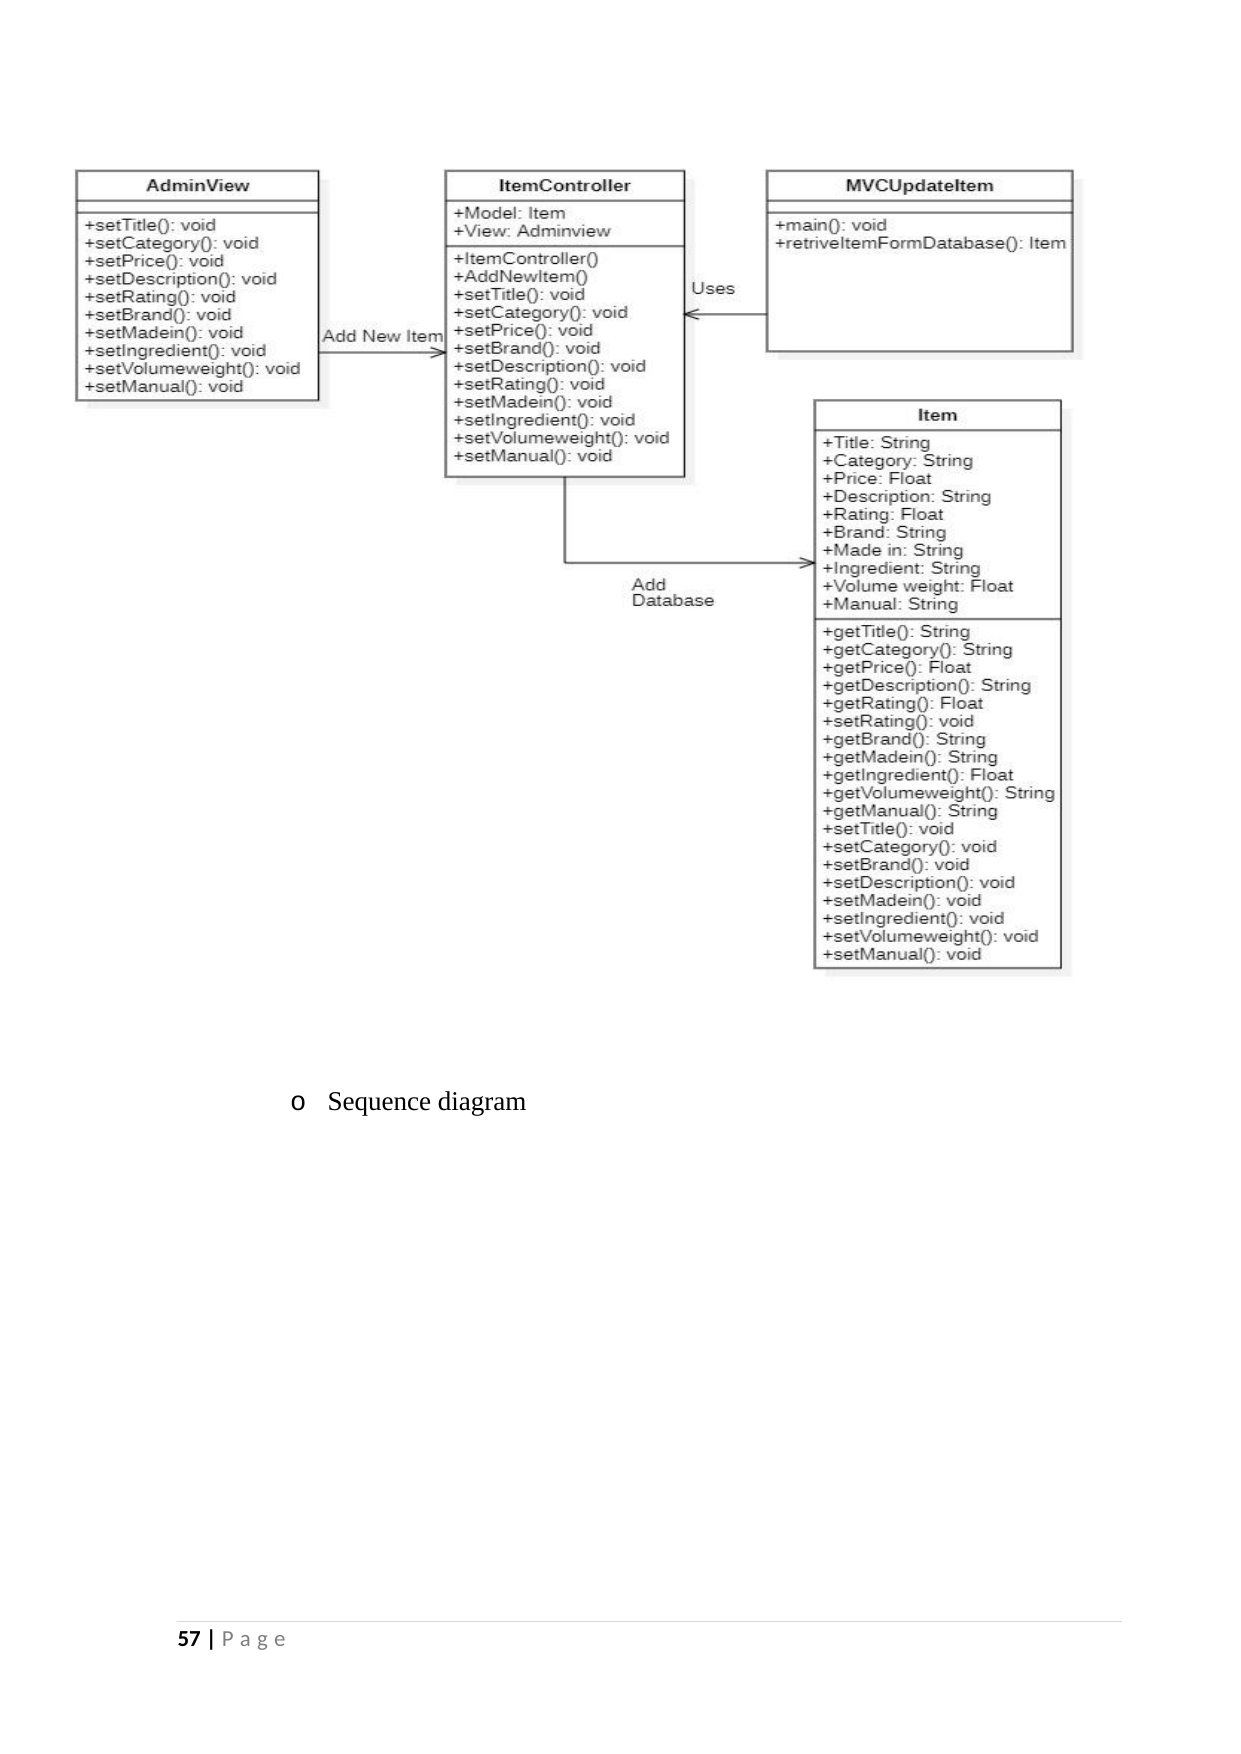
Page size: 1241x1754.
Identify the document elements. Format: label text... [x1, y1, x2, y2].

picture [62, 159, 1132, 1016]
list Sequence diagram [290, 1085, 1122, 1118]
